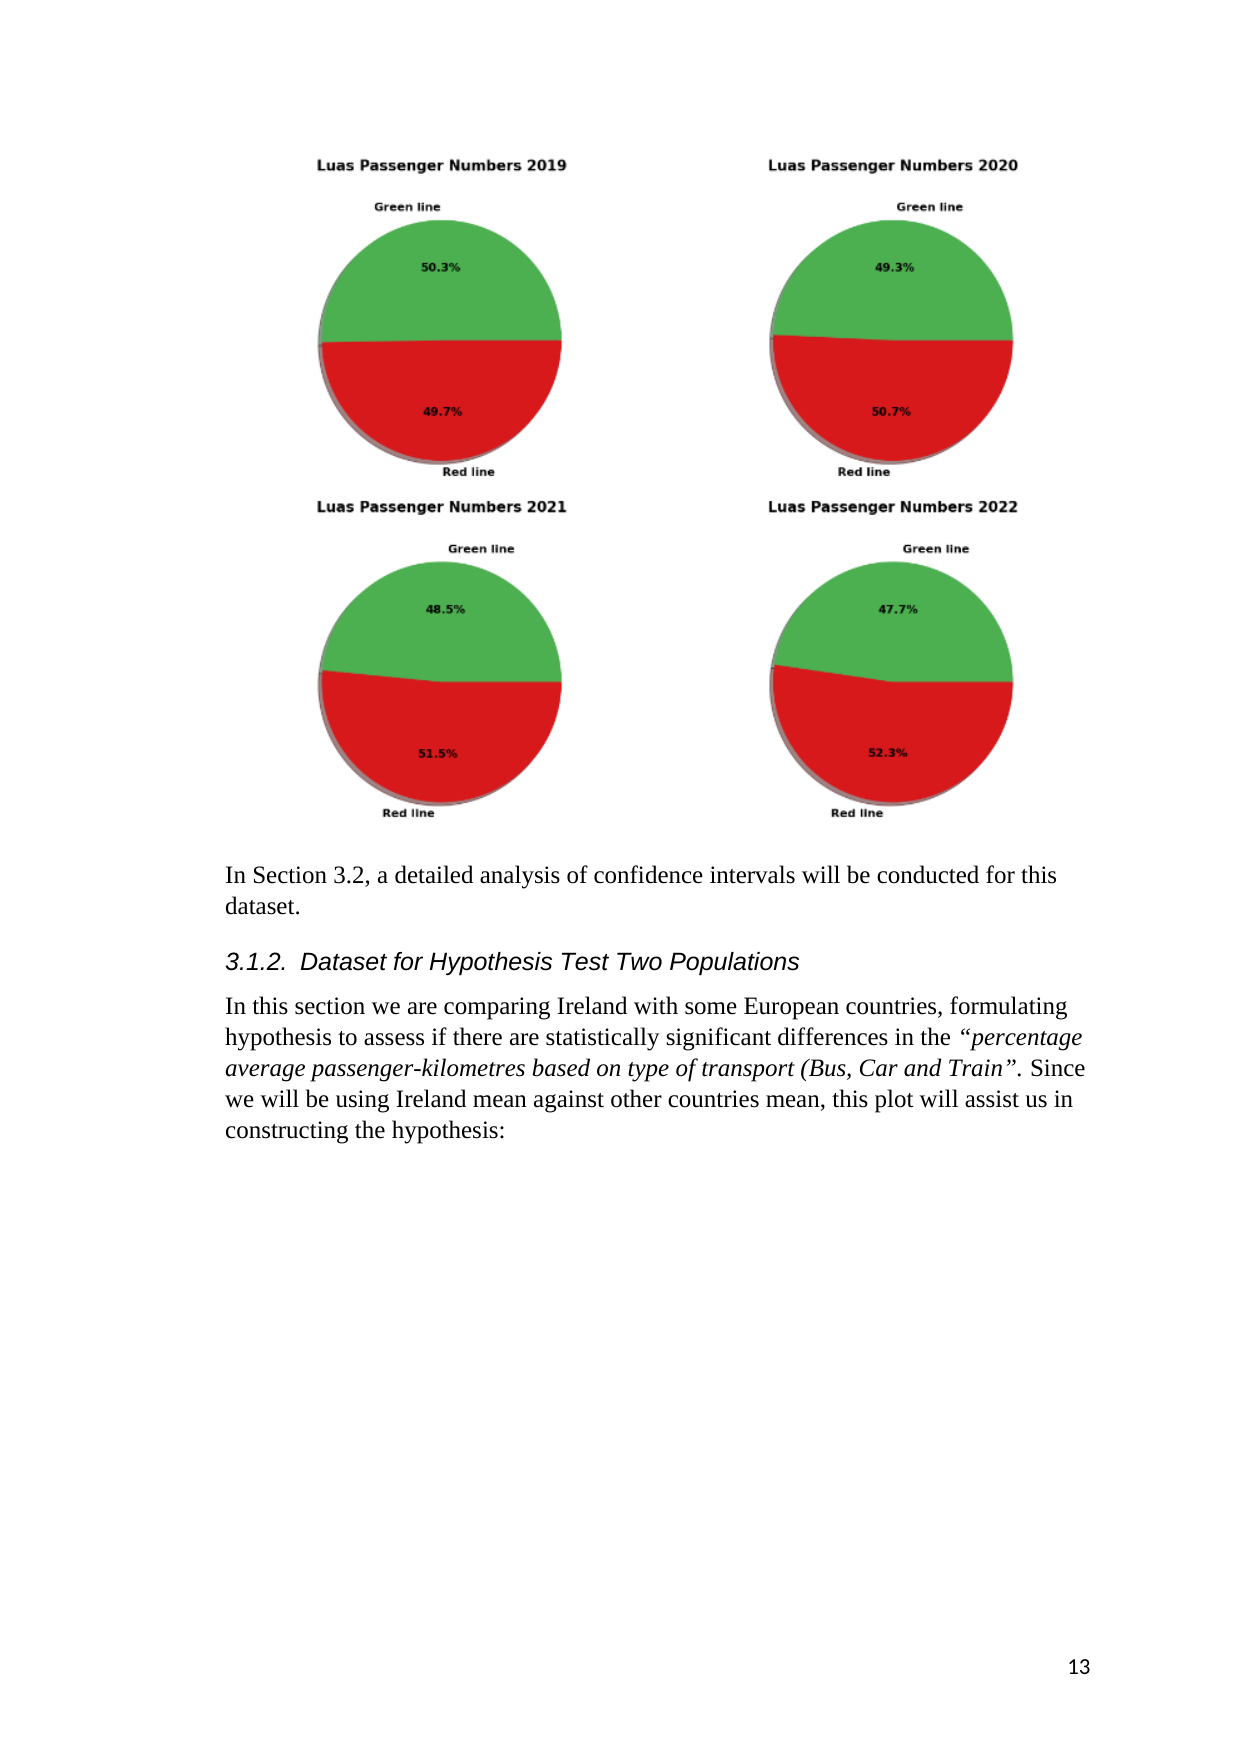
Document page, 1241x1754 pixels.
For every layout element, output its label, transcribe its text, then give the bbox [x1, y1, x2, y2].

subtitle Dataset for Hypothesis Test Two Populations [225, 947, 1090, 976]
text In this section we are comparing Ireland with some European countries, formulating hypothesis to assess if there are statistically significant differences in the “percentage average passenger-kilometres based on type of transport (Bus, Car and Train”. Since we will be using Ireland mean against other countries mean, this plot will assist us in constructing the hypothesis: [225, 991, 1090, 1144]
picture [275, 150, 1040, 842]
text In Section 3.2, a detailed analysis of confidence intervals will be conducted for this dataset. [225, 860, 1090, 920]
